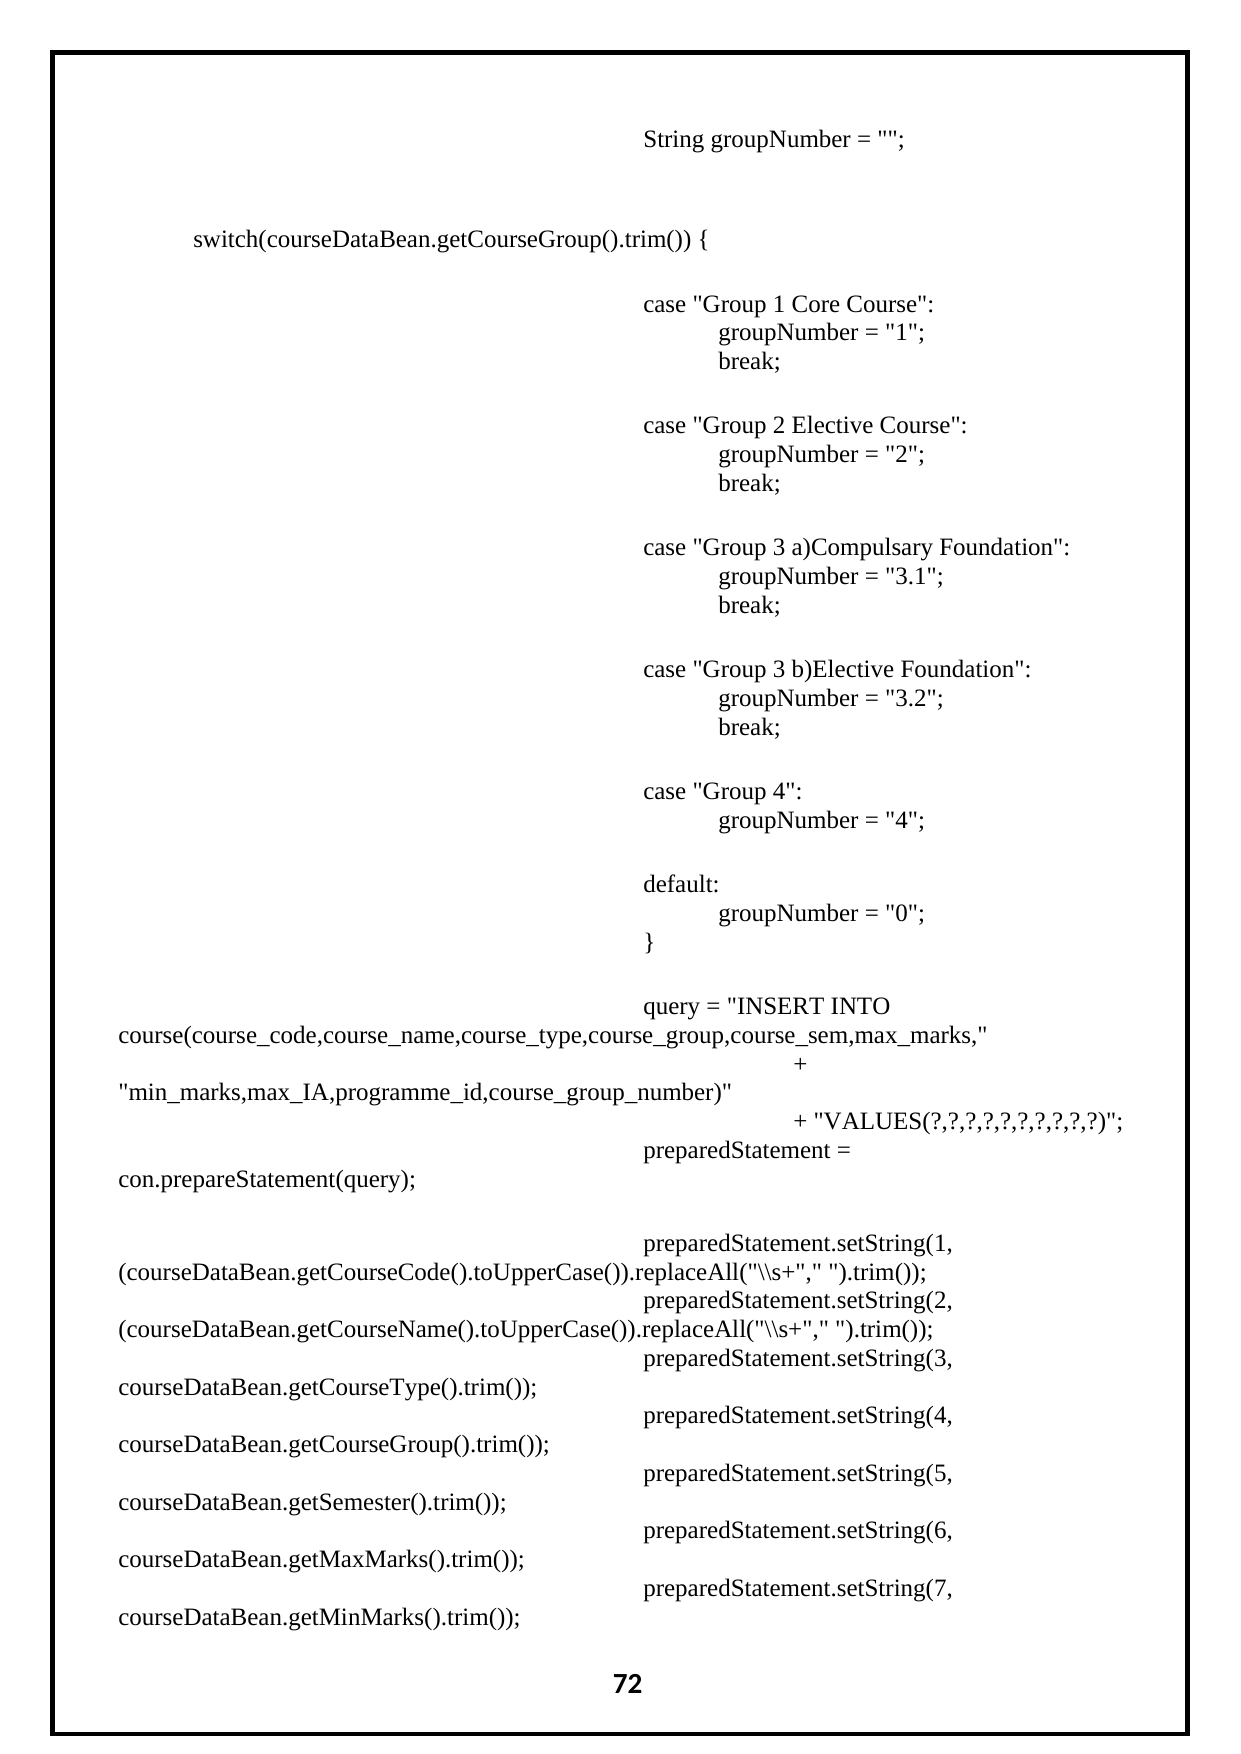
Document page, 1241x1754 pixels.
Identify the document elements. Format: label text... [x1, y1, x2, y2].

text switch(courseDataBean.getCourseGroup().trim()) { [118, 189, 1137, 253]
text groupNumber = "4"; [118, 805, 1137, 834]
text preparedStatement.setString(3, courseDataBean.getCourseType().trim()); [118, 1343, 1137, 1401]
text + "VALUES(?,?,?,?,?,?,?,?,?,?)"; [118, 1106, 1137, 1135]
text preparedStatement.setString(1, (courseDataBean.getCourseCode().toUpperCase()).replaceAll("\\s+"," ").trim()); [118, 1228, 1137, 1286]
text + "min_marks,max_IA,programme_id,course_group_number)" [118, 1049, 1137, 1106]
text preparedStatement.setString(6, courseDataBean.getMaxMarks().trim()); [118, 1516, 1137, 1573]
text query = "INSERT INTO course(course_code,course_name,course_type,course_group,course_sem,max_marks," [118, 991, 1137, 1049]
text } [118, 927, 1137, 956]
text groupNumber = "2"; [118, 439, 1137, 468]
text case "Group 3 b)Elective Foundation": [118, 654, 1137, 683]
text case "Group 4": [118, 776, 1137, 805]
text String groupNumber = ""; [118, 124, 1137, 153]
text preparedStatement.setString(5, courseDataBean.getSemester().trim()); [118, 1458, 1137, 1516]
text groupNumber = "3.2"; [118, 683, 1137, 712]
text groupNumber = "3.1"; [118, 561, 1137, 590]
text groupNumber = "0"; [118, 898, 1137, 927]
text default: [118, 869, 1137, 898]
text break; [118, 590, 1137, 619]
text preparedStatement.setString(4, courseDataBean.getCourseGroup().trim()); [118, 1401, 1137, 1458]
text case "Group 2 Elective Course": [118, 411, 1137, 439]
text case "Group 1 Core Course": [118, 289, 1137, 317]
text break; [118, 712, 1137, 741]
text preparedStatement = con.prepareStatement(query); [118, 1135, 1137, 1192]
text groupNumber = "1"; [118, 317, 1137, 346]
text break; [118, 468, 1137, 497]
text case "Group 3 a)Compulsary Foundation": [118, 532, 1137, 561]
text preparedStatement.setString(7, courseDataBean.getMinMarks().trim()); [118, 1573, 1137, 1631]
text preparedStatement.setString(2, (courseDataBean.getCourseName().toUpperCase()).replaceAll("\\s+"," ").trim()); [118, 1286, 1137, 1343]
text break; [118, 346, 1137, 375]
